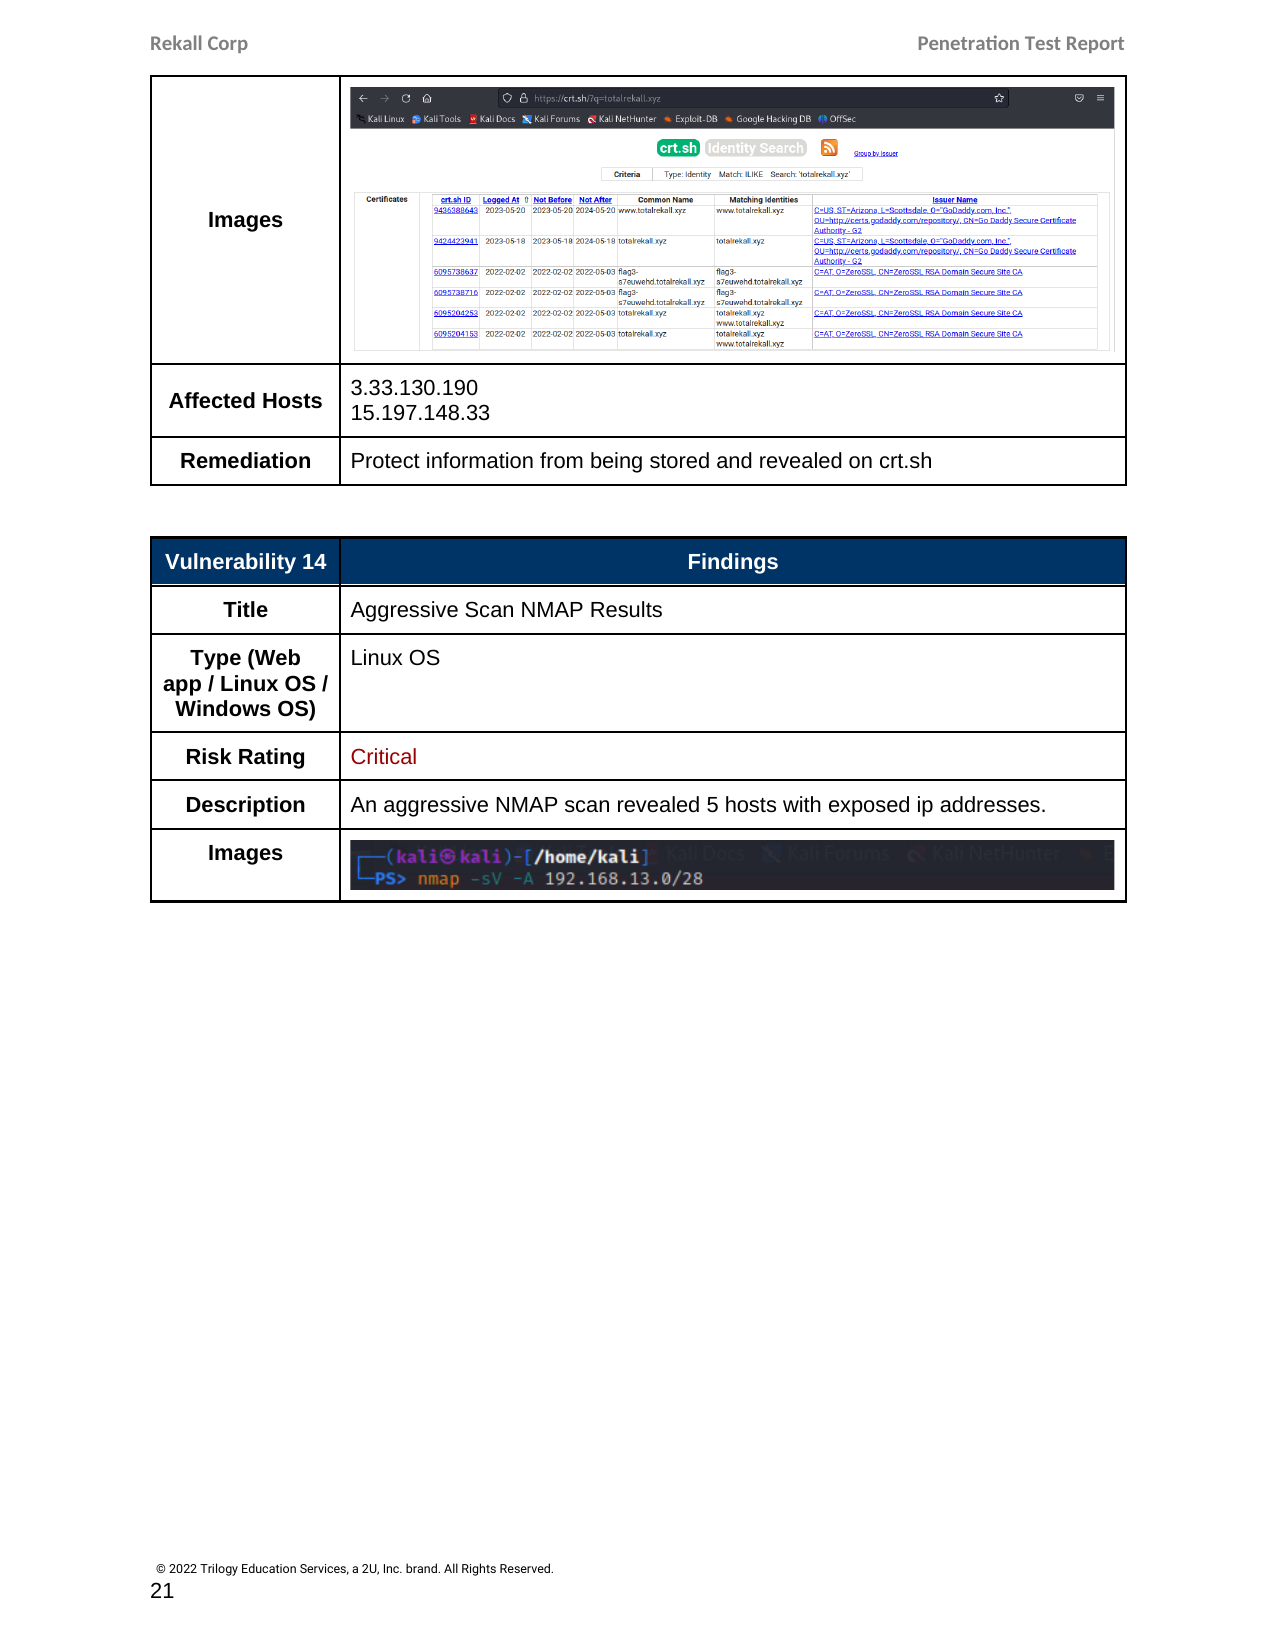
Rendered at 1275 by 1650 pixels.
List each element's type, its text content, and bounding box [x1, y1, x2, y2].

table_cell Type (Web app / Linux OS / Windows OS) [152, 635, 339, 731]
table_cell 3.33.130.190 15.197.148.33 [341, 365, 1125, 436]
picture [350, 840, 1115, 890]
table_cell Affected Hosts [152, 365, 339, 436]
table_cell Images [152, 77, 339, 362]
table_cell Images [152, 830, 339, 900]
table_cell An aggressive NMAP scan revealed 5 hosts with exposed ip addresses. [341, 781, 1125, 827]
table_cell Critical [341, 733, 1125, 779]
table_cell [341, 830, 1125, 900]
table_header Findings [341, 539, 1125, 584]
table_cell Protect information from being stored and revealed on crt.sh [341, 438, 1125, 484]
table_cell Linux OS [341, 635, 1125, 731]
picture [350, 87, 1115, 352]
table_cell Description [152, 781, 339, 827]
table_header Vulnerability 14 [152, 539, 339, 584]
table_cell Risk Rating [152, 733, 339, 779]
table_cell Title [152, 587, 339, 633]
table_cell [341, 77, 1125, 362]
table_cell Aggressive Scan NMAP Results [341, 587, 1125, 633]
table_cell Remediation [152, 438, 339, 484]
